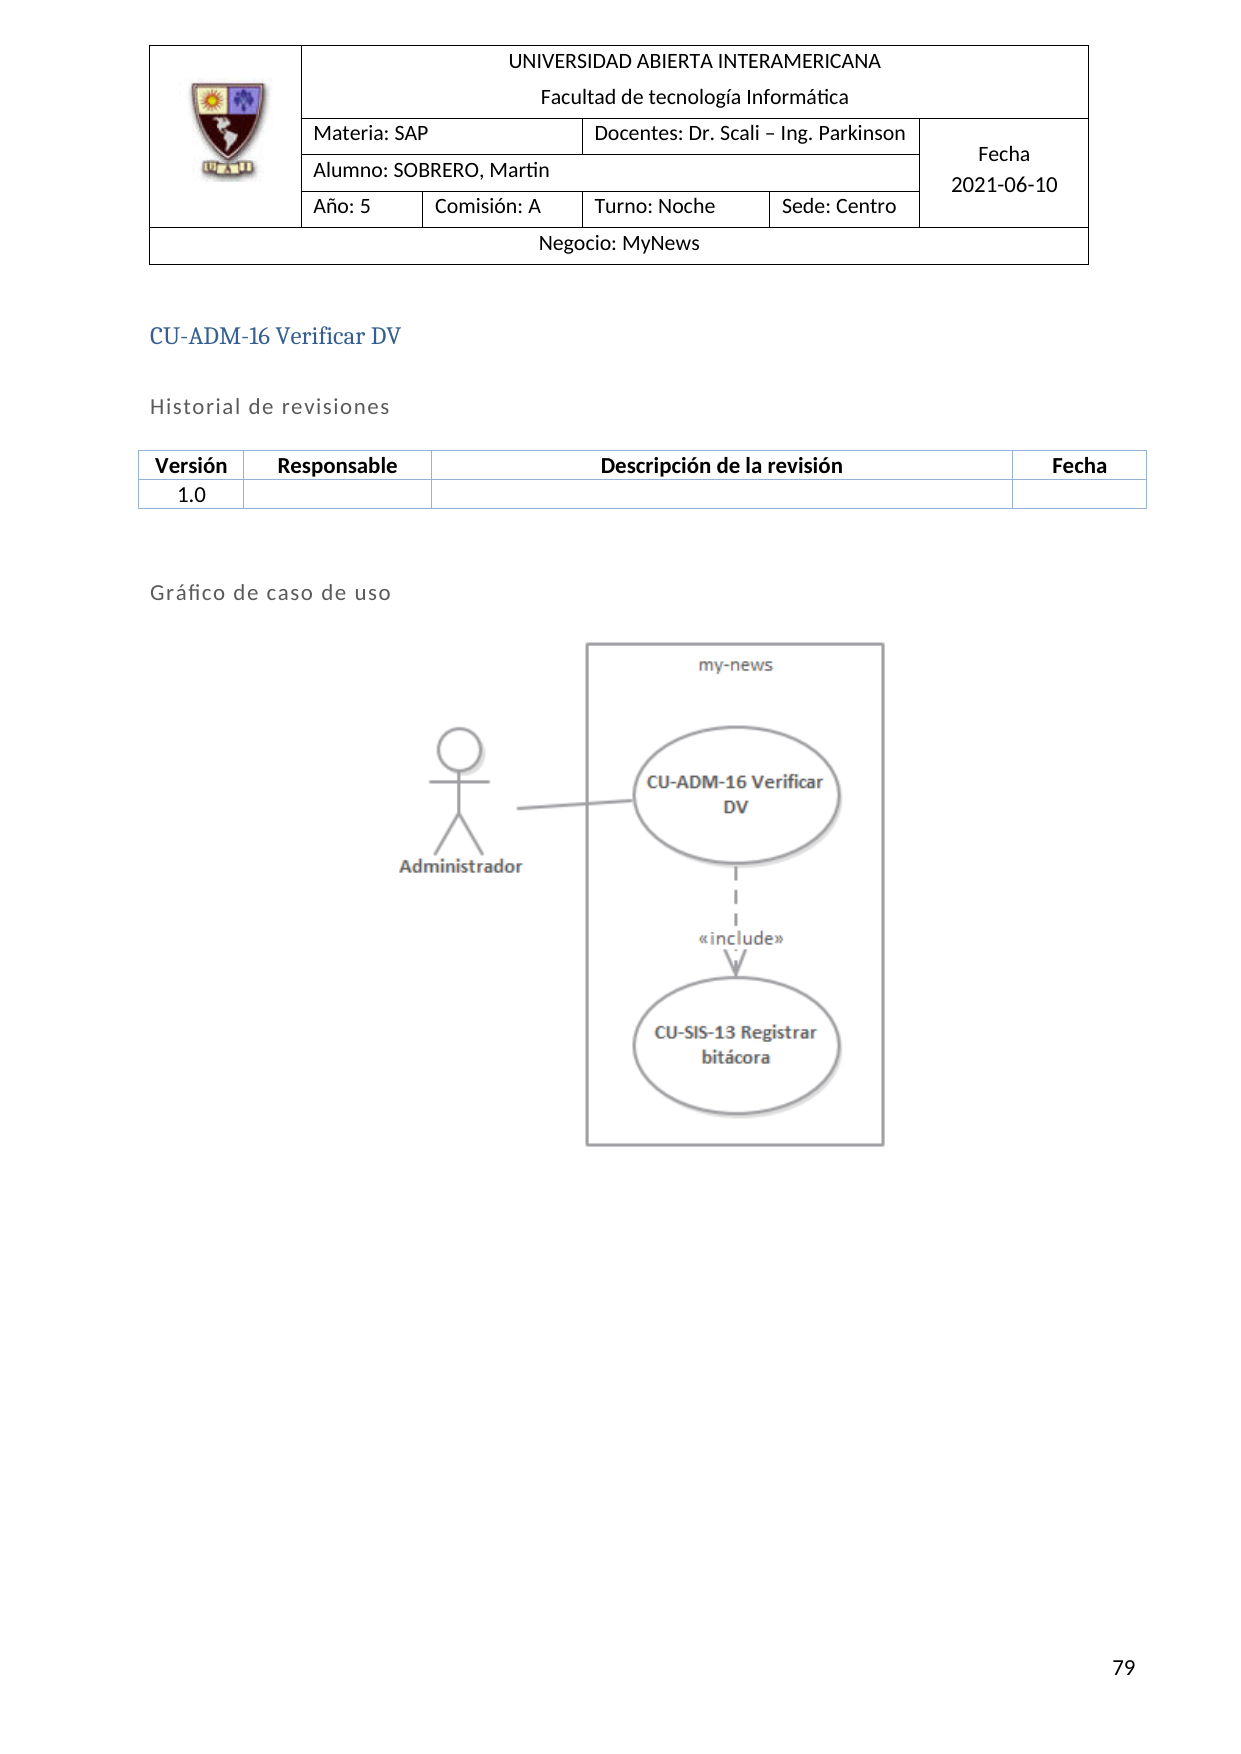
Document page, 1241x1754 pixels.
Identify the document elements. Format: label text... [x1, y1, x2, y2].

picture [177, 74, 278, 187]
table_header Descripción de la revisión [432, 451, 1012, 479]
subtitle Gráfico de caso de uso [150, 578, 1135, 607]
subtitle Historial de revisiones [150, 392, 1135, 421]
table_cell [1013, 480, 1146, 508]
table_header Versión [139, 451, 243, 479]
table_header Fecha [1013, 451, 1146, 479]
table_cell 1.0 [139, 480, 243, 508]
table_header Responsable [244, 451, 431, 479]
table_cell [244, 480, 431, 508]
subtitle CU-ADM-16 Verificar DV [150, 322, 1135, 351]
picture [398, 635, 888, 1150]
table_cell [432, 480, 1012, 508]
